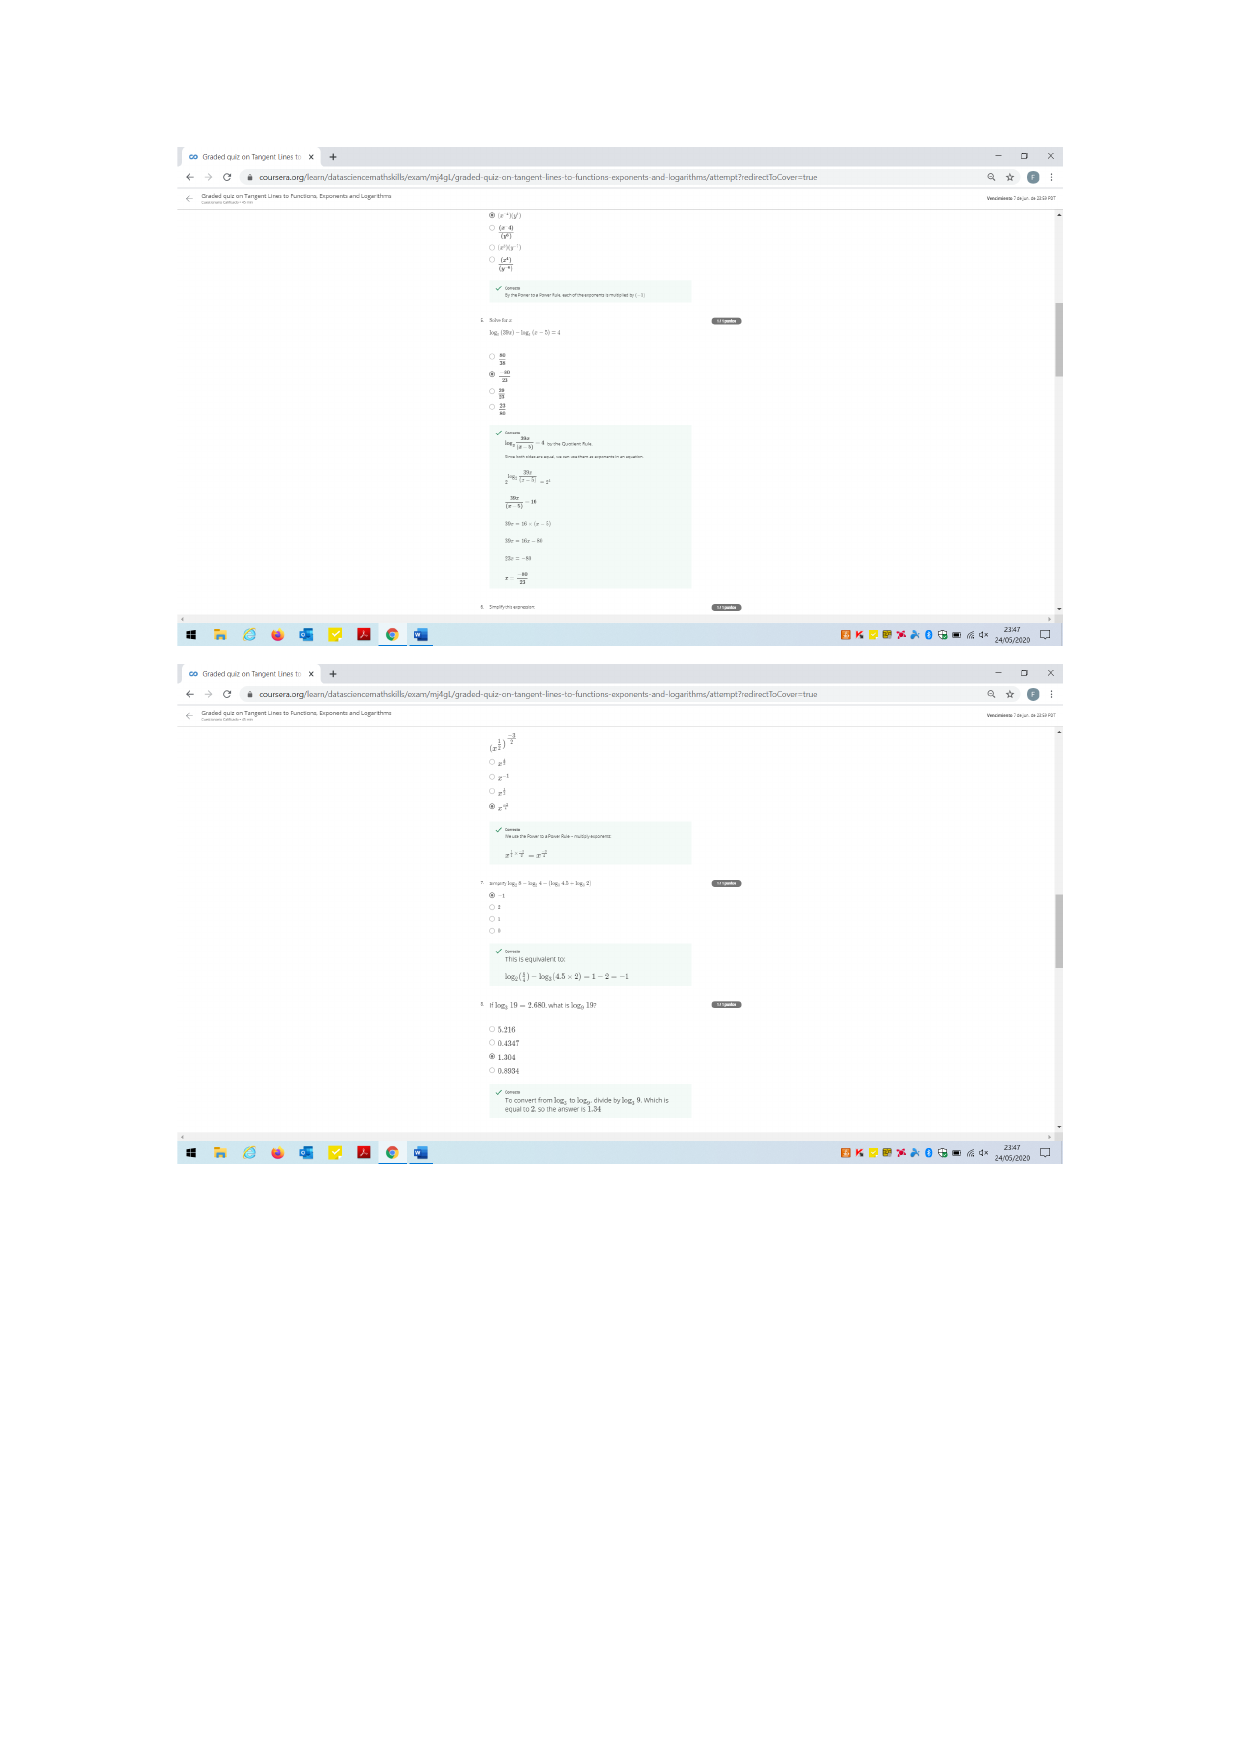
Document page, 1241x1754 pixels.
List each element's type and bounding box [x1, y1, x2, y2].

picture [177, 664, 1063, 1164]
picture [177, 147, 1063, 646]
